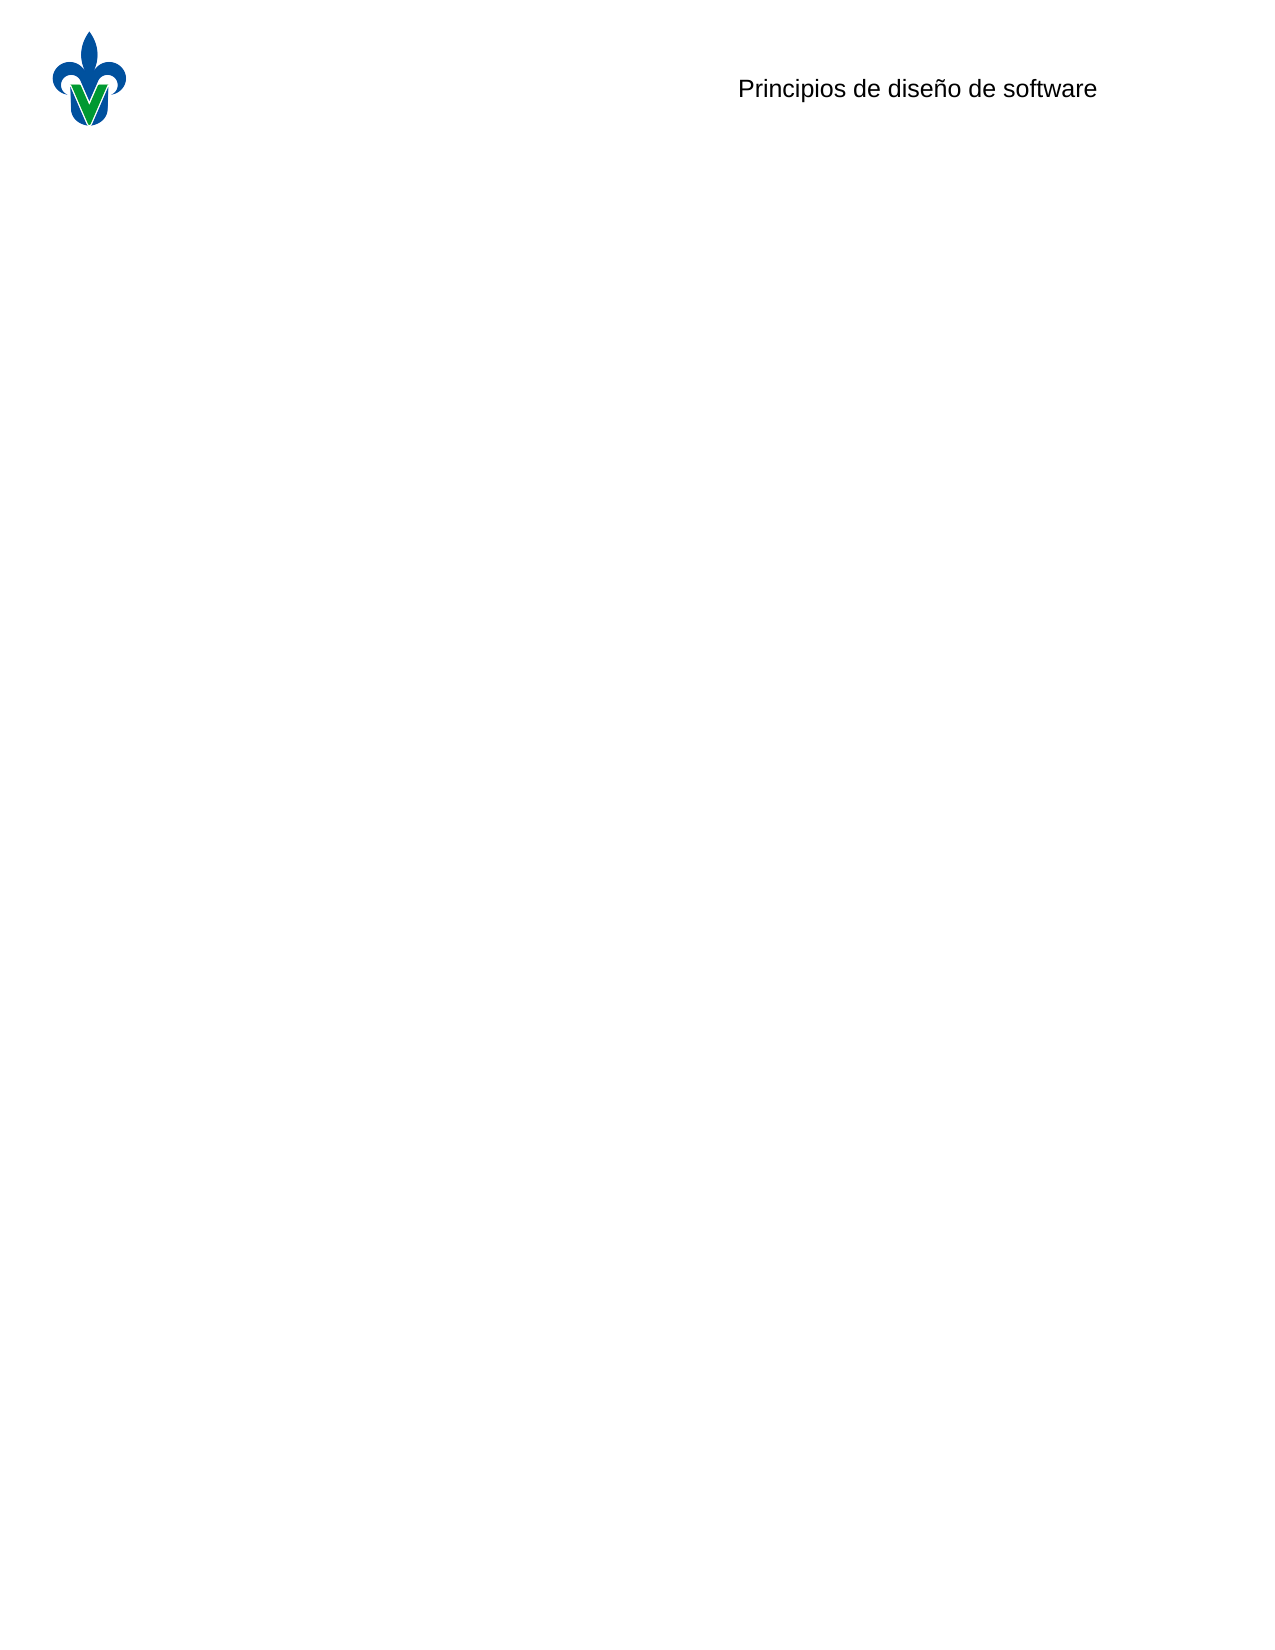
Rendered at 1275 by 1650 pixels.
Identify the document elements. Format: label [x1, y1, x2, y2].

picture [23, 31, 151, 127]
